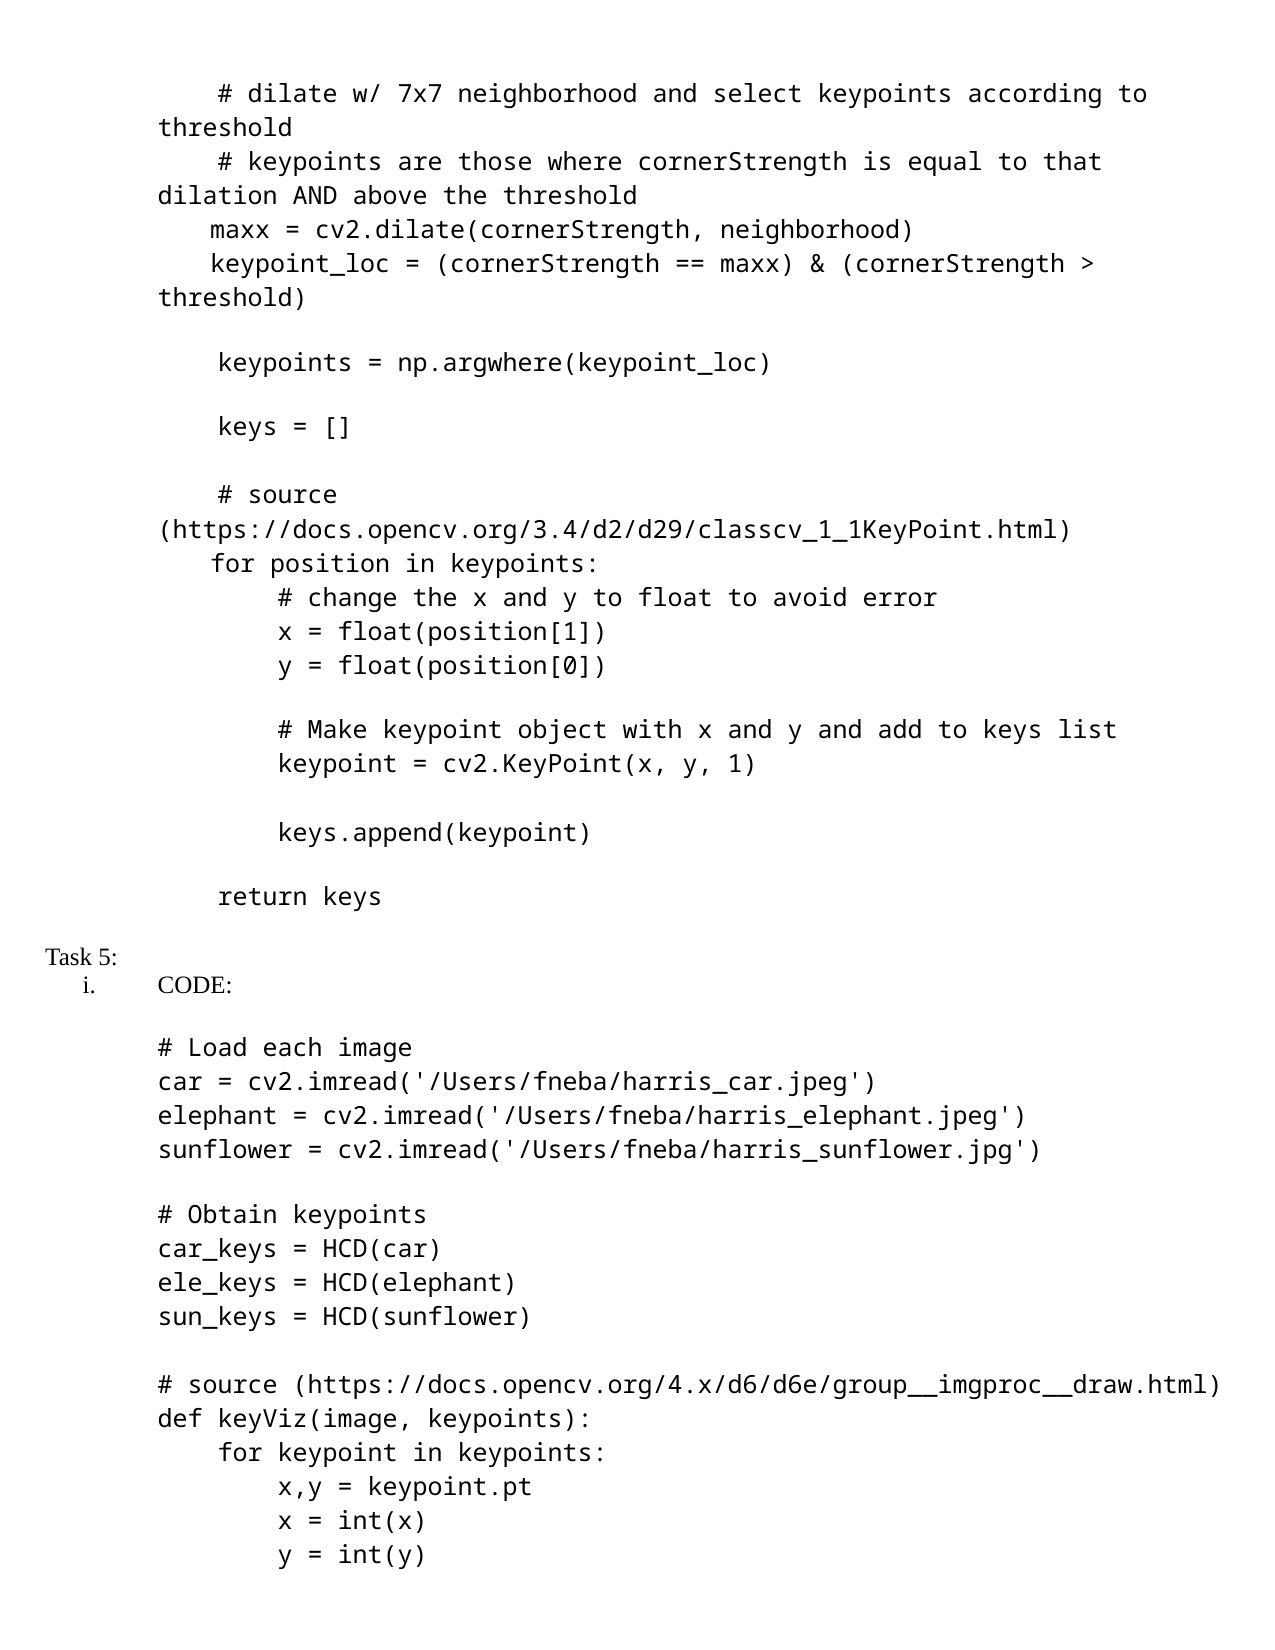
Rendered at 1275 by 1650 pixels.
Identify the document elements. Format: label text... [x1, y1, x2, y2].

list keys.append(keypoint) [157, 814, 1230, 848]
list keys = [] [157, 409, 1230, 443]
list return keys [157, 879, 1230, 913]
list ele_keys = HCD(elephant) [157, 1264, 1230, 1299]
list # change the x and y to float to avoid error [157, 579, 1230, 613]
list y = float(position[0]) [157, 647, 1230, 682]
list # dilate w/ 7x7 neighborhood and select keypoints according to threshold [157, 76, 1230, 144]
list # keypoints are those where cornerStrength is equal to that dilation AND above the threshold [157, 144, 1230, 212]
list # source (https://docs.opencv.org/3.4/d2/d29/classcv_1_1KeyPoint.html) [157, 477, 1230, 545]
list # source (https://docs.opencv.org/4.x/d6/d6e/group__imgproc__draw.html) [157, 1367, 1230, 1401]
list # Make keypoint object with x and y and add to keys list [157, 712, 1230, 746]
list def keyViz(image, keypoints): [157, 1401, 1230, 1435]
list car_keys = HCD(car) [157, 1231, 1230, 1264]
list x = float(position[1]) [157, 613, 1230, 647]
list for keypoint in keypoints: [157, 1435, 1230, 1469]
list x = int(x) [157, 1503, 1230, 1537]
list CODE: [82, 970, 1230, 999]
list # Load each image [157, 1030, 1230, 1064]
list for position in keypoints: [157, 545, 1230, 579]
list car = cv2.imread('/Users/fneba/harris_car.jpeg') [157, 1064, 1230, 1098]
list # Obtain keypoints [157, 1196, 1230, 1231]
list y = int(y) [157, 1537, 1230, 1571]
list sun_keys = HCD(sunflower) [157, 1299, 1230, 1333]
list x,y = keypoint.pt [157, 1469, 1230, 1503]
list keypoint_loc = (cornerStrength == maxx) & (cornerStrength > threshold) [157, 246, 1230, 314]
list keypoint = cv2.KeyPoint(x, y, 1) [157, 746, 1230, 780]
list elephant = cv2.imread('/Users/fneba/harris_elephant.jpeg') [157, 1098, 1230, 1132]
text Task 5: [45, 942, 1230, 970]
list sunflower = cv2.imread('/Users/fneba/harris_sunflower.jpg') [157, 1132, 1230, 1166]
list keypoints = np.argwhere(keypoint_loc) [157, 344, 1230, 378]
list maxx = cv2.dilate(cornerStrength, neighborhood) [157, 212, 1230, 246]
